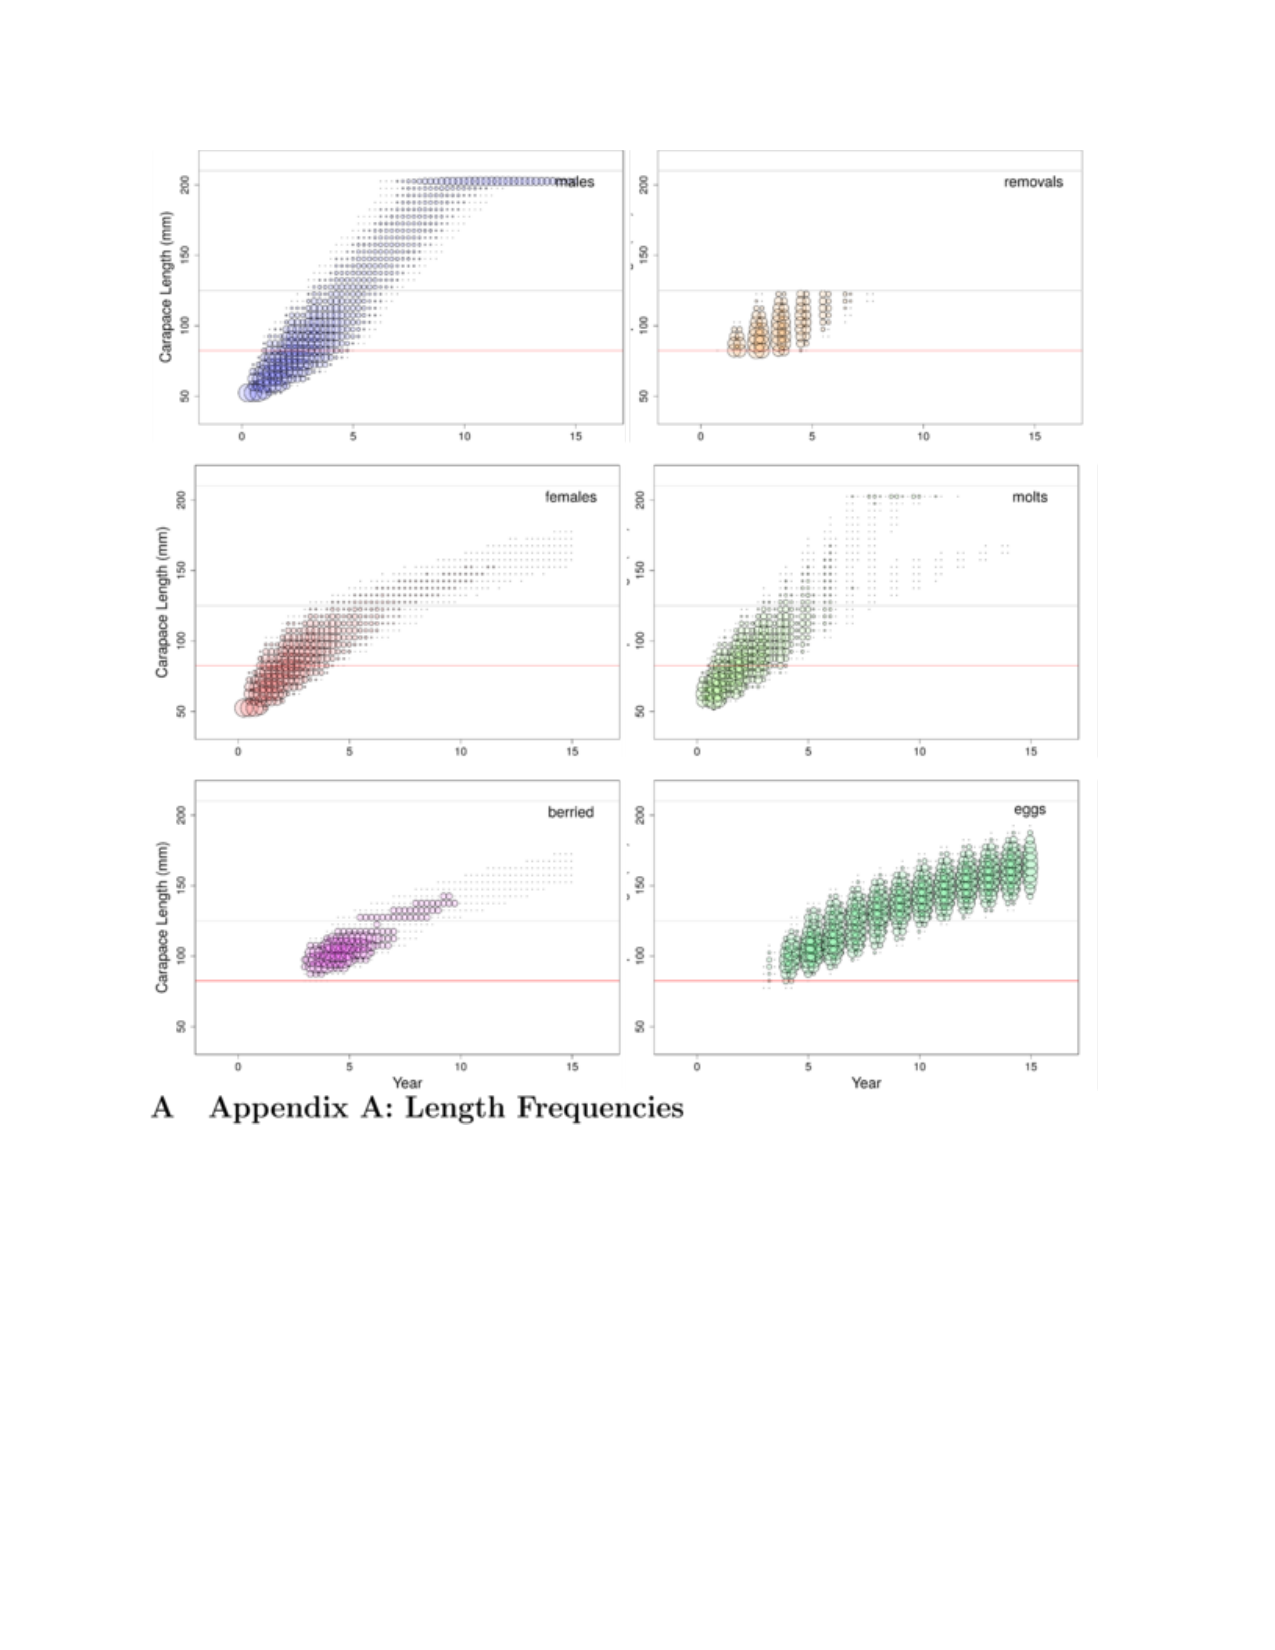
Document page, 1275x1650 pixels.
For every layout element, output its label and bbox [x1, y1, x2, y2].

picture [150, 150, 1100, 1091]
picture [150, 1094, 685, 1125]
